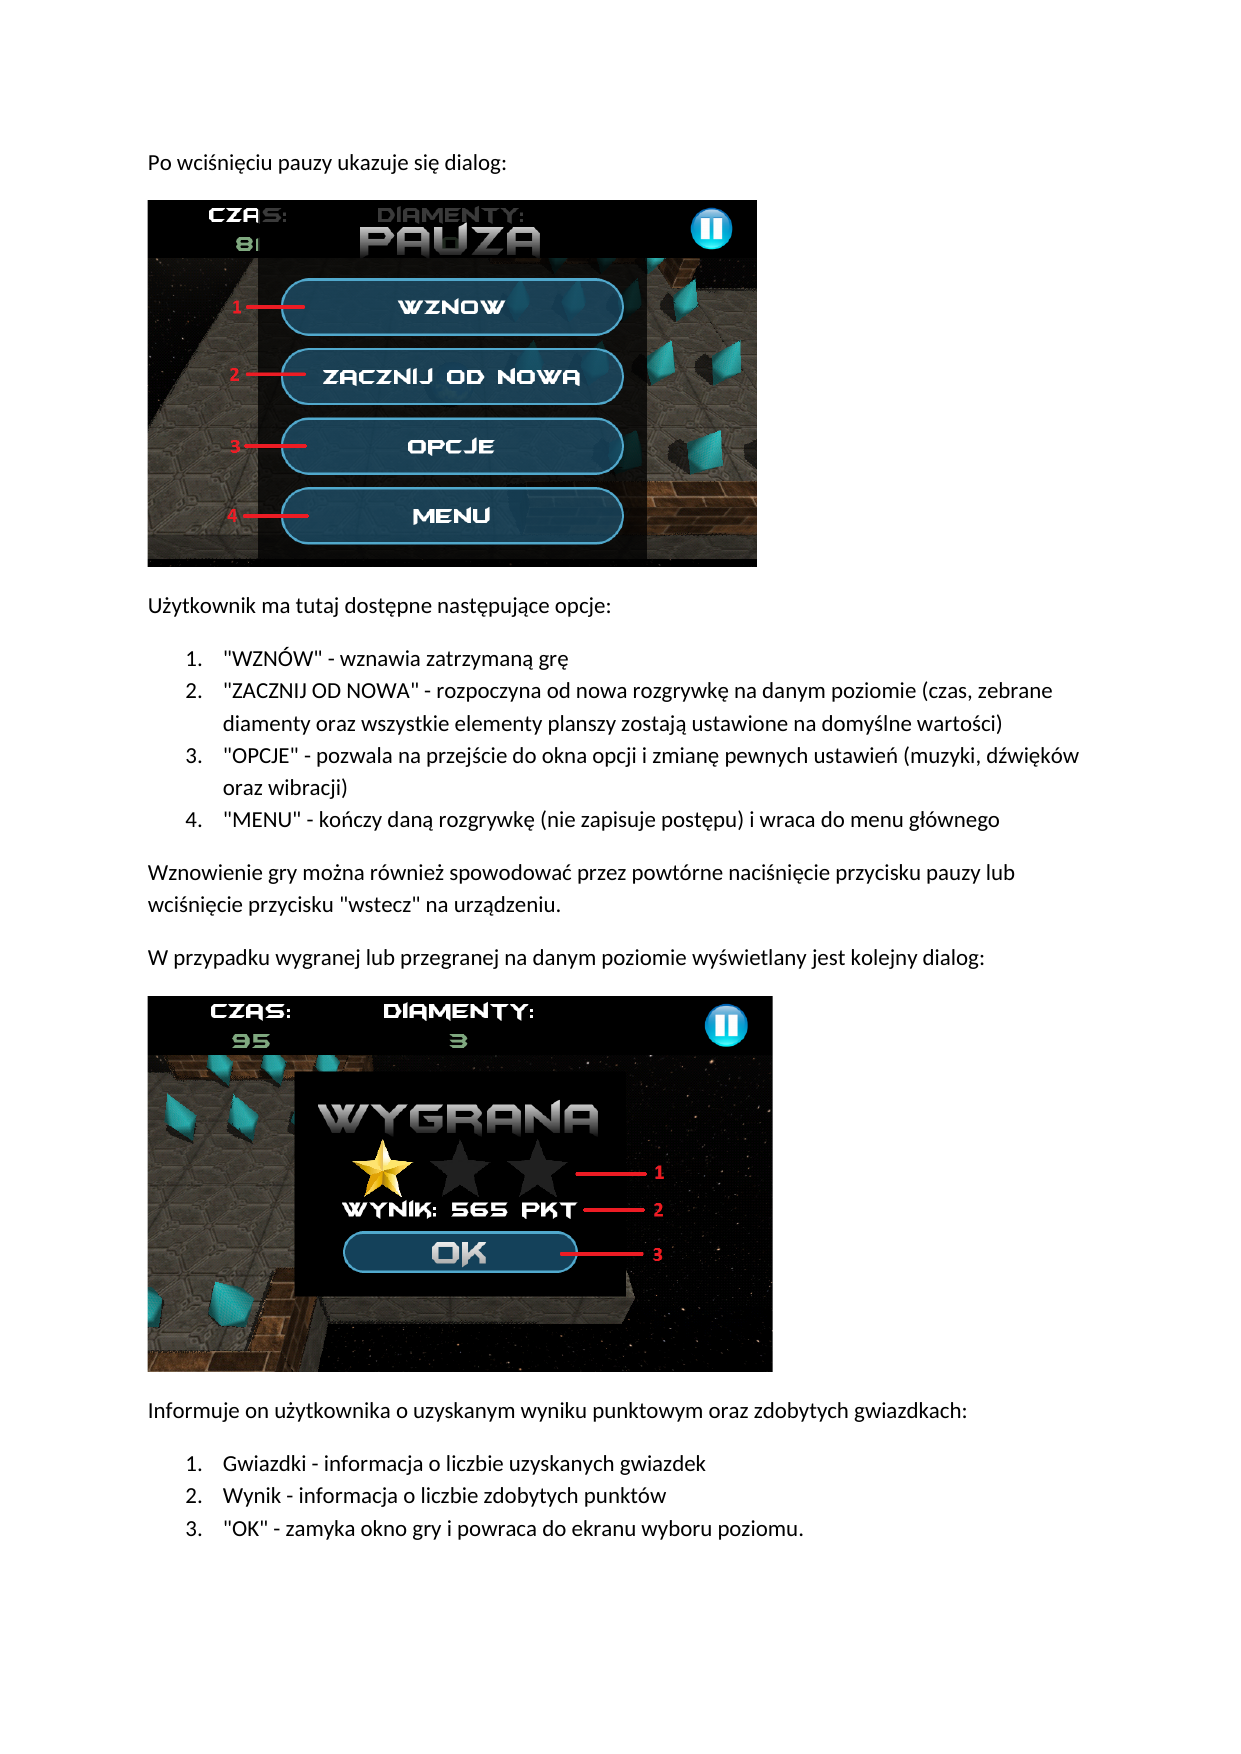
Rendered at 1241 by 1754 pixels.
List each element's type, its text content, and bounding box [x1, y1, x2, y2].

list Gwiazdki - informacja o liczbie uzyskanych gwiazdek [185, 1449, 1093, 1477]
list "MENU" - kończy daną rozgrywkę (nie zapisuje postępu) i wraca do menu głównego [185, 805, 1093, 833]
picture [147, 200, 757, 567]
picture [147, 996, 773, 1372]
list Wynik - informacja o liczbie zdobytych punktów [185, 1482, 1093, 1510]
list "OPCJE" - pozwala na przejście do okna opcji i zmianę pewnych ustawień (muzyki, dźwięków oraz wibracji) [185, 741, 1093, 801]
list "OK" - zamyka okno gry i powraca do ekranu wyboru poziomu. [185, 1514, 1093, 1542]
text Wznowienie gry można również spowodować przez powtórne naciśnięcie przycisku pauzy lub wciśnięcie przycisku "wstecz" na urządzeniu. [148, 858, 1093, 918]
list "WZNÓW" - wznawia zatrzymaną grę [185, 644, 1093, 672]
text Informuje on użytkownika o uzyskanym wyniku punktowym oraz zdobytych gwiazdkach: [148, 1396, 1093, 1424]
list "ZACZNIJ OD NOWA" - rozpoczyna od nowa rozgrywkę na danym poziomie (czas, zebrane diamenty oraz wszystkie elementy planszy zostają ustawione na domyślne wartości) [185, 676, 1093, 737]
text Użytkownik ma tutaj dostępne następujące opcje: [148, 591, 1093, 619]
text Po wciśnięciu pauzy ukazuje się dialog: [148, 148, 1093, 176]
text W przypadku wygranej lub przegranej na danym poziomie wyświetlany jest kolejny dialog: [148, 943, 1093, 971]
